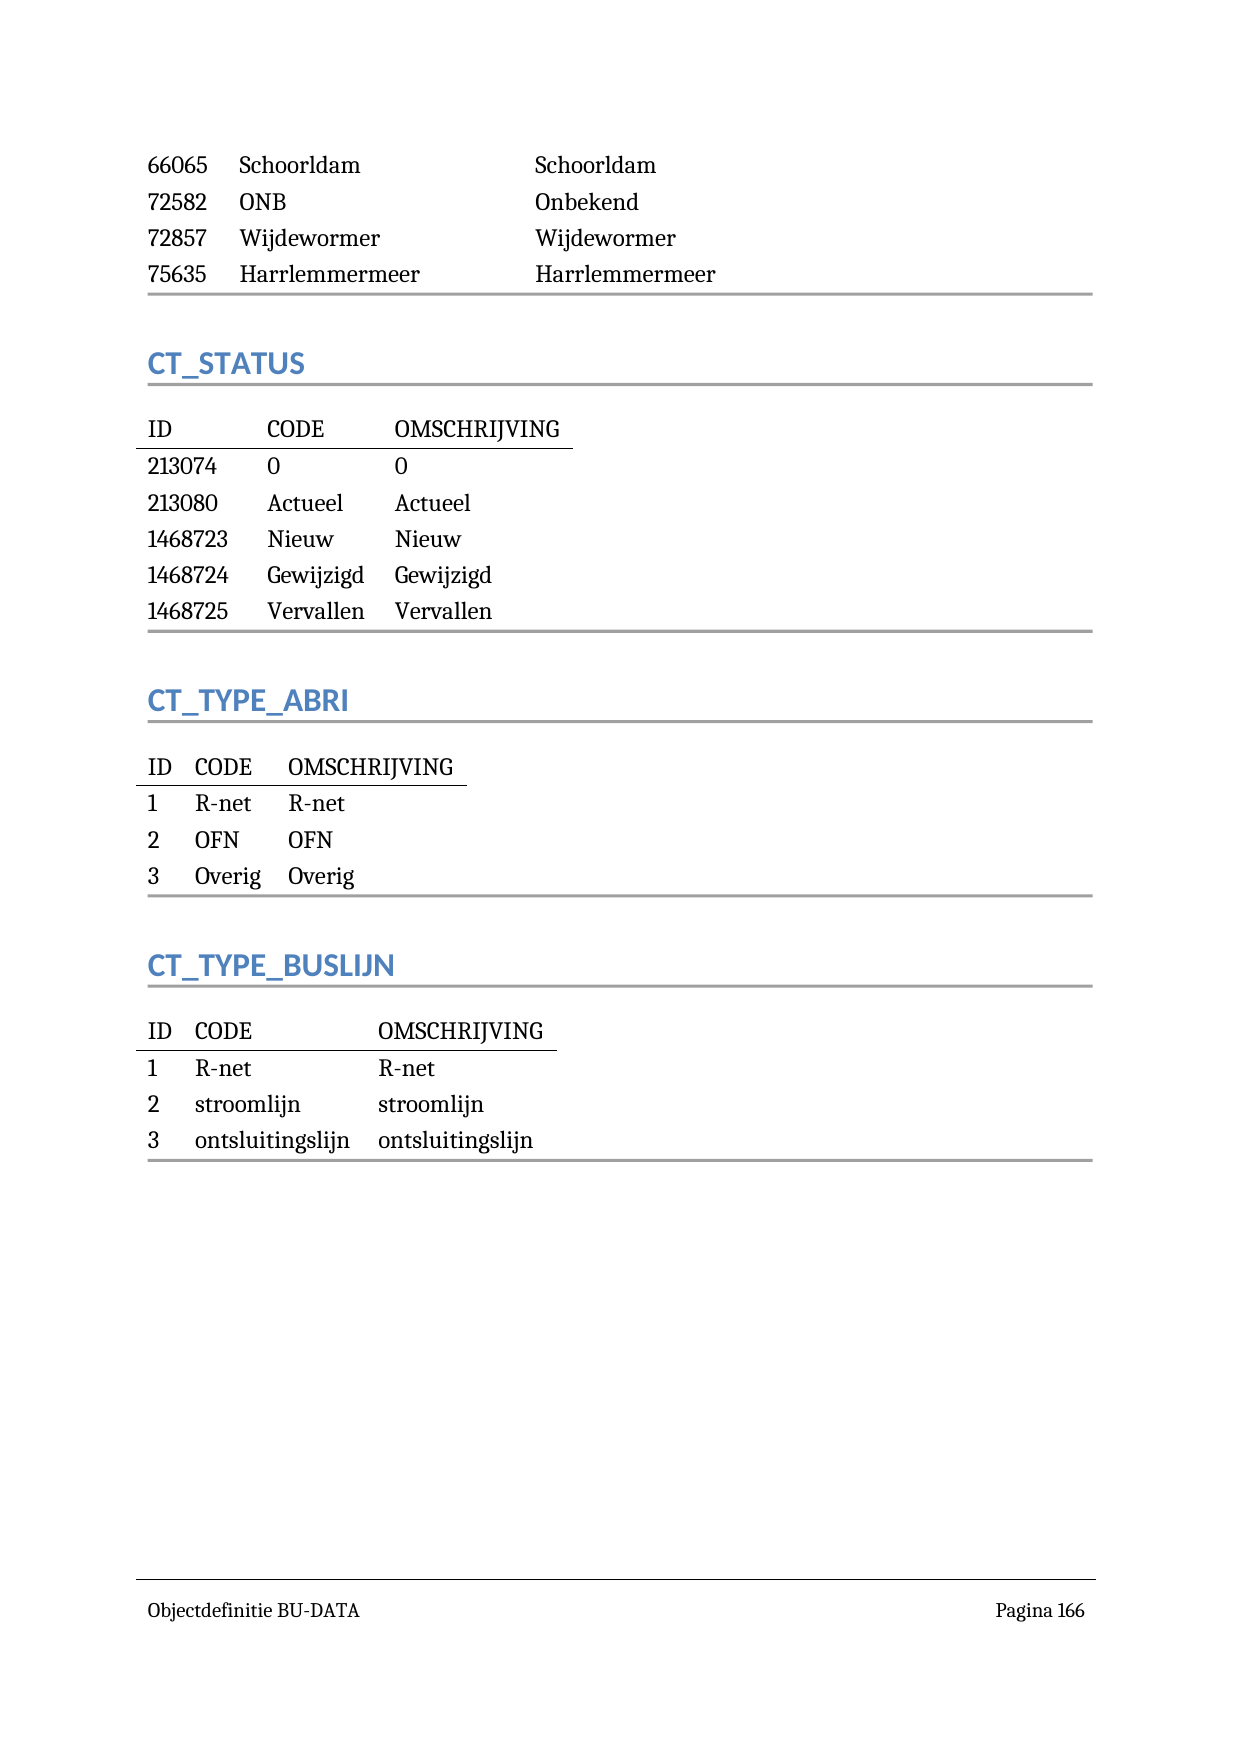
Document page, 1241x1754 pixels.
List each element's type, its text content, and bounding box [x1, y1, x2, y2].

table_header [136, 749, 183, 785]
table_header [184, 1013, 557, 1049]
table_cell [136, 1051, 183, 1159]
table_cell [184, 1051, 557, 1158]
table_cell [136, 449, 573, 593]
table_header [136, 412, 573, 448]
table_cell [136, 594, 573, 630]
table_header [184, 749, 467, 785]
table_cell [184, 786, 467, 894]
subtitle CT_TYPE_ABRI [148, 679, 1093, 720]
subtitle CT_STATUS [148, 342, 1093, 382]
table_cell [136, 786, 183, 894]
subtitle CT_TYPE_BUSLIJN [148, 944, 1093, 984]
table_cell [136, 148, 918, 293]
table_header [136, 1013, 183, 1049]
